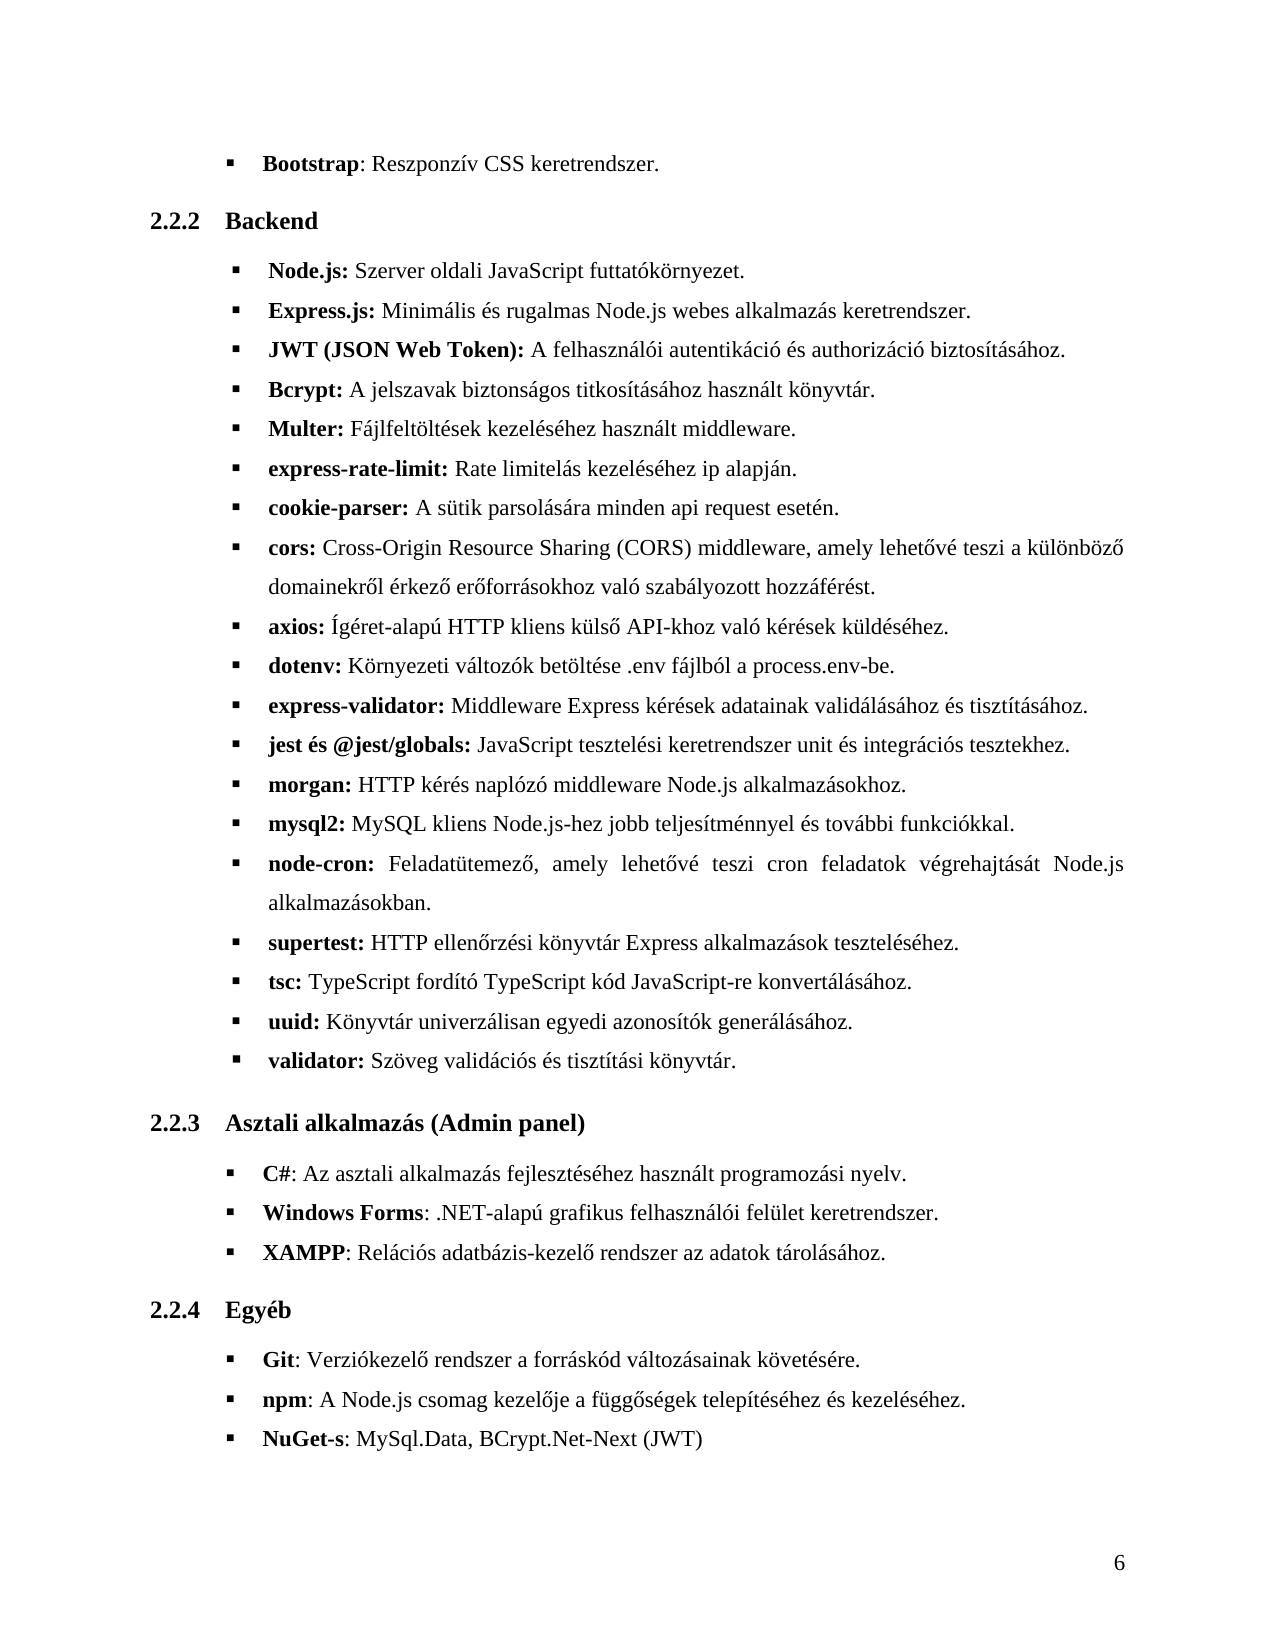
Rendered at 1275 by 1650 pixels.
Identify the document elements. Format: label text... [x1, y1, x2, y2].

list jest és @jest/globals: JavaScript tesztelési keretrendszer unit és integrációs tesztekhez. [231, 731, 1125, 758]
list Bcrypt: A jelszavak biztonságos titkosításához használt könyvtár. [231, 376, 1125, 402]
subtitle Backend [150, 206, 1125, 235]
list tsc: TypeScript fordító TypeScript kód JavaScript-re konvertálásához. [231, 968, 1125, 994]
list Multer: Fájlfeltöltések kezeléséhez használt middleware. [231, 416, 1125, 442]
list cors: Cross-Origin Resource Sharing (CORS) middleware, amely lehetővé teszi a különböző domainekről érkező erőforrásokhoz való szabályozott hozzáférést. [231, 534, 1125, 600]
list morgan: HTTP kérés naplózó middleware Node.js alkalmazásokhoz. [231, 771, 1125, 797]
list JWT (JSON Web Token): A felhasználói autentikáció és authorizáció biztosításához. [231, 337, 1125, 363]
list node-cron: Feladatütemező, amely lehetővé teszi cron feladatok végrehajtását Node.js alkalmazásokban. [231, 850, 1125, 916]
list Node.js: Szerver oldali JavaScript futtatókörnyezet. [231, 258, 1125, 284]
list NuGet-s: MySql.Data, BCrypt.Net-Next (JWT) [225, 1425, 1125, 1451]
list axios: Ígéret-alapú HTTP kliens külső API-khoz való kérések küldéséhez. [231, 613, 1125, 639]
list validator: Szöveg validációs és tisztítási könyvtár. [231, 1047, 1125, 1074]
list C#: Az asztali alkalmazás fejlesztéséhez használt programozási nyelv. [225, 1159, 1125, 1186]
list express-rate-limit: Rate limitelás kezeléséhez ip alapján. [231, 455, 1125, 481]
list express-validator: Middleware Express kérések adatainak validálásához és tisztításához. [231, 692, 1125, 718]
list supertest: HTTP ellenőrzési könyvtár Express alkalmazások teszteléséhez. [231, 929, 1125, 955]
list Bootstrap: Reszponzív CSS keretrendszer. [225, 150, 1125, 176]
list mysql2: MySQL kliens Node.js-hez jobb teljesítménnyel és további funkciókkal. [231, 810, 1125, 837]
list npm: A Node.js csomag kezelője a függőségek telepítéséhez és kezeléséhez. [225, 1386, 1125, 1412]
list cookie-parser: A sütik parsolására minden api request esetén. [231, 494, 1125, 521]
list Windows Forms: .NET-alapú grafikus felhasználói felület keretrendszer. [225, 1199, 1125, 1225]
list Express.js: Minimális és rugalmas Node.js webes alkalmazás keretrendszer. [231, 297, 1125, 323]
subtitle Asztali alkalmazás (Admin panel) [150, 1108, 1125, 1137]
list dotenv: Környezeti változók betöltése .env fájlból a process.env-be. [231, 652, 1125, 679]
list uuid: Könyvtár univerzálisan egyedi azonosítók generálásához. [231, 1008, 1125, 1034]
list XAMPP: Relációs adatbázis-kezelő rendszer az adatok tárolásához. [225, 1238, 1125, 1265]
list Git: Verziókezelő rendszer a forráskód változásainak követésére. [225, 1346, 1125, 1372]
subtitle Egyéb [150, 1295, 1125, 1323]
